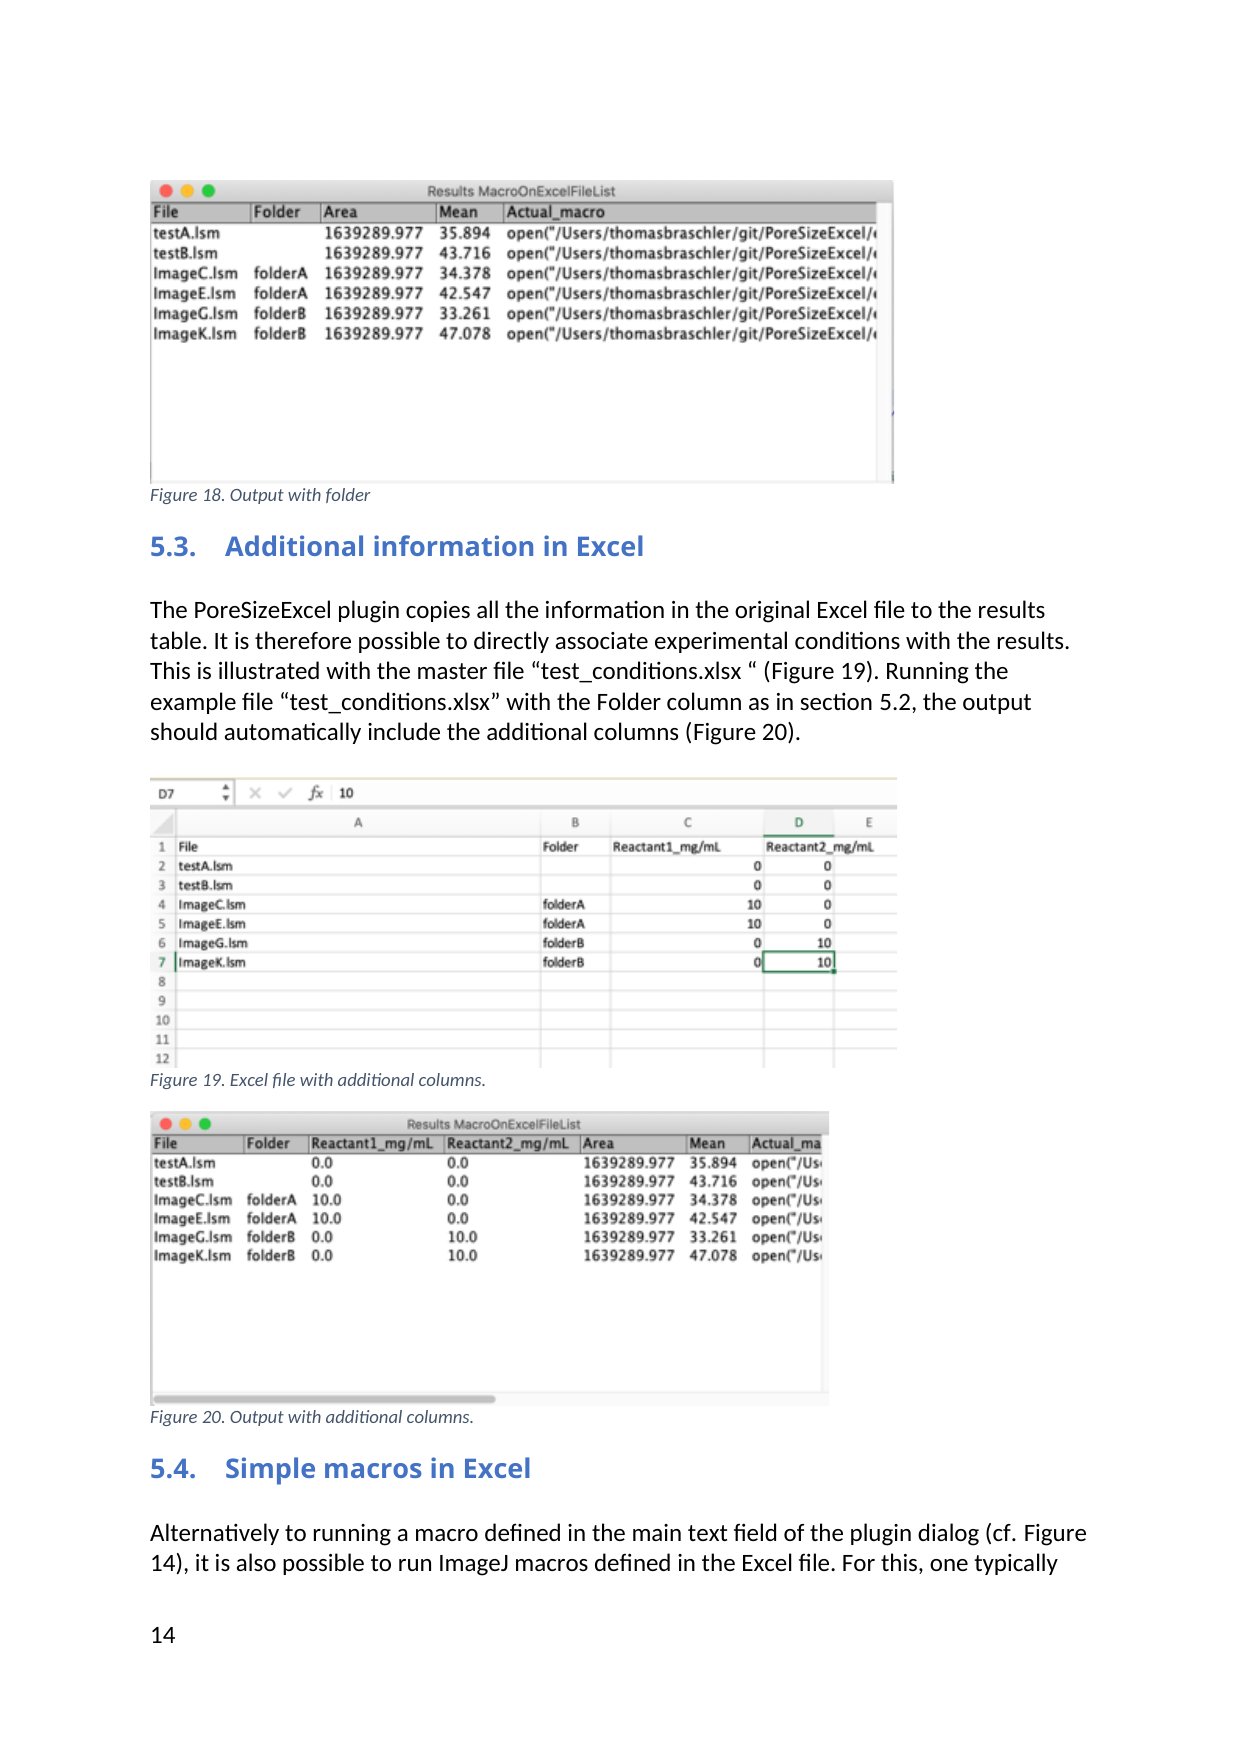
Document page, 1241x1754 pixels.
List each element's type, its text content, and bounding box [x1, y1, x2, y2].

picture [150, 777, 898, 1068]
picture [150, 1111, 830, 1406]
picture [150, 180, 895, 484]
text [150, 1517, 1090, 1578]
text The PoreSizeExcel plugin copies all the information in the original Excel file to the results table. It is therefore possible to directly associate experimental conditions with the results. This is illustrated with the master file “test_conditions.xlsx “ (Figure 19). Running the example file “test_conditions.xlsx” with the Folder column as in section 5.2, the output should automatically include the additional columns (Figure 20). [150, 594, 1090, 747]
subtitle Simple macros in Excel [150, 1449, 1090, 1486]
subtitle Additional information in Excel [150, 527, 1090, 564]
